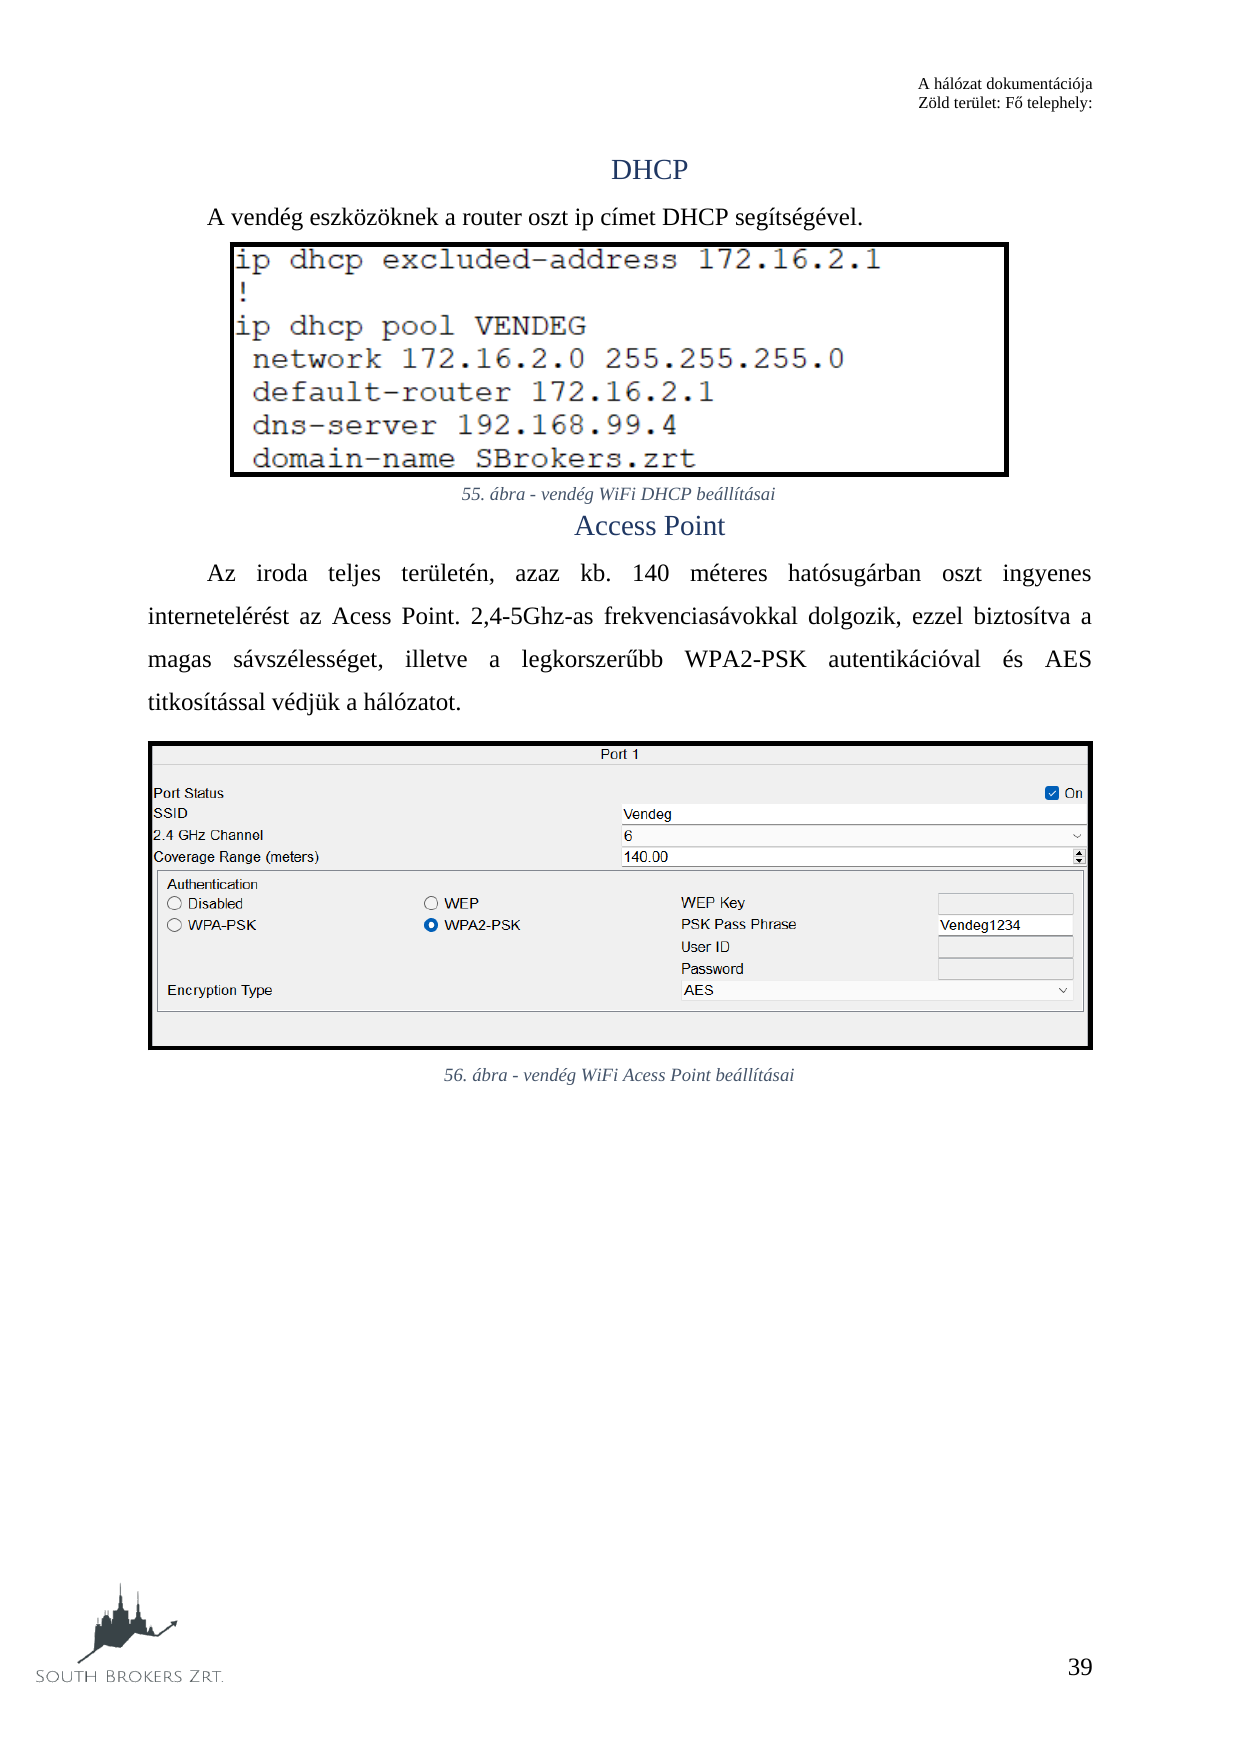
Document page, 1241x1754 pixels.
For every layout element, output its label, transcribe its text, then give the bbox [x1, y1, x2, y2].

picture [0, 1531, 255, 1754]
picture [234, 247, 1004, 472]
picture [152, 746, 1088, 1046]
text Az iroda teljes területén, azaz kb. 140 méteres hatósugárban oszt ingyenes internetelérést az Acess Point. 2,4-5Ghz-as frekvenciasávokkal dolgozik, ezzel biztosítva a magas sávszélességet, illetve a legkorszerűbb WPA2-PSK autentikációval és AES titkosítással védjük a hálózatot. [148, 558, 1093, 716]
text A vendég eszközöknek a router oszt ip címet DHCP segítségével. [148, 202, 1093, 231]
subtitle DHCP [148, 152, 1093, 185]
